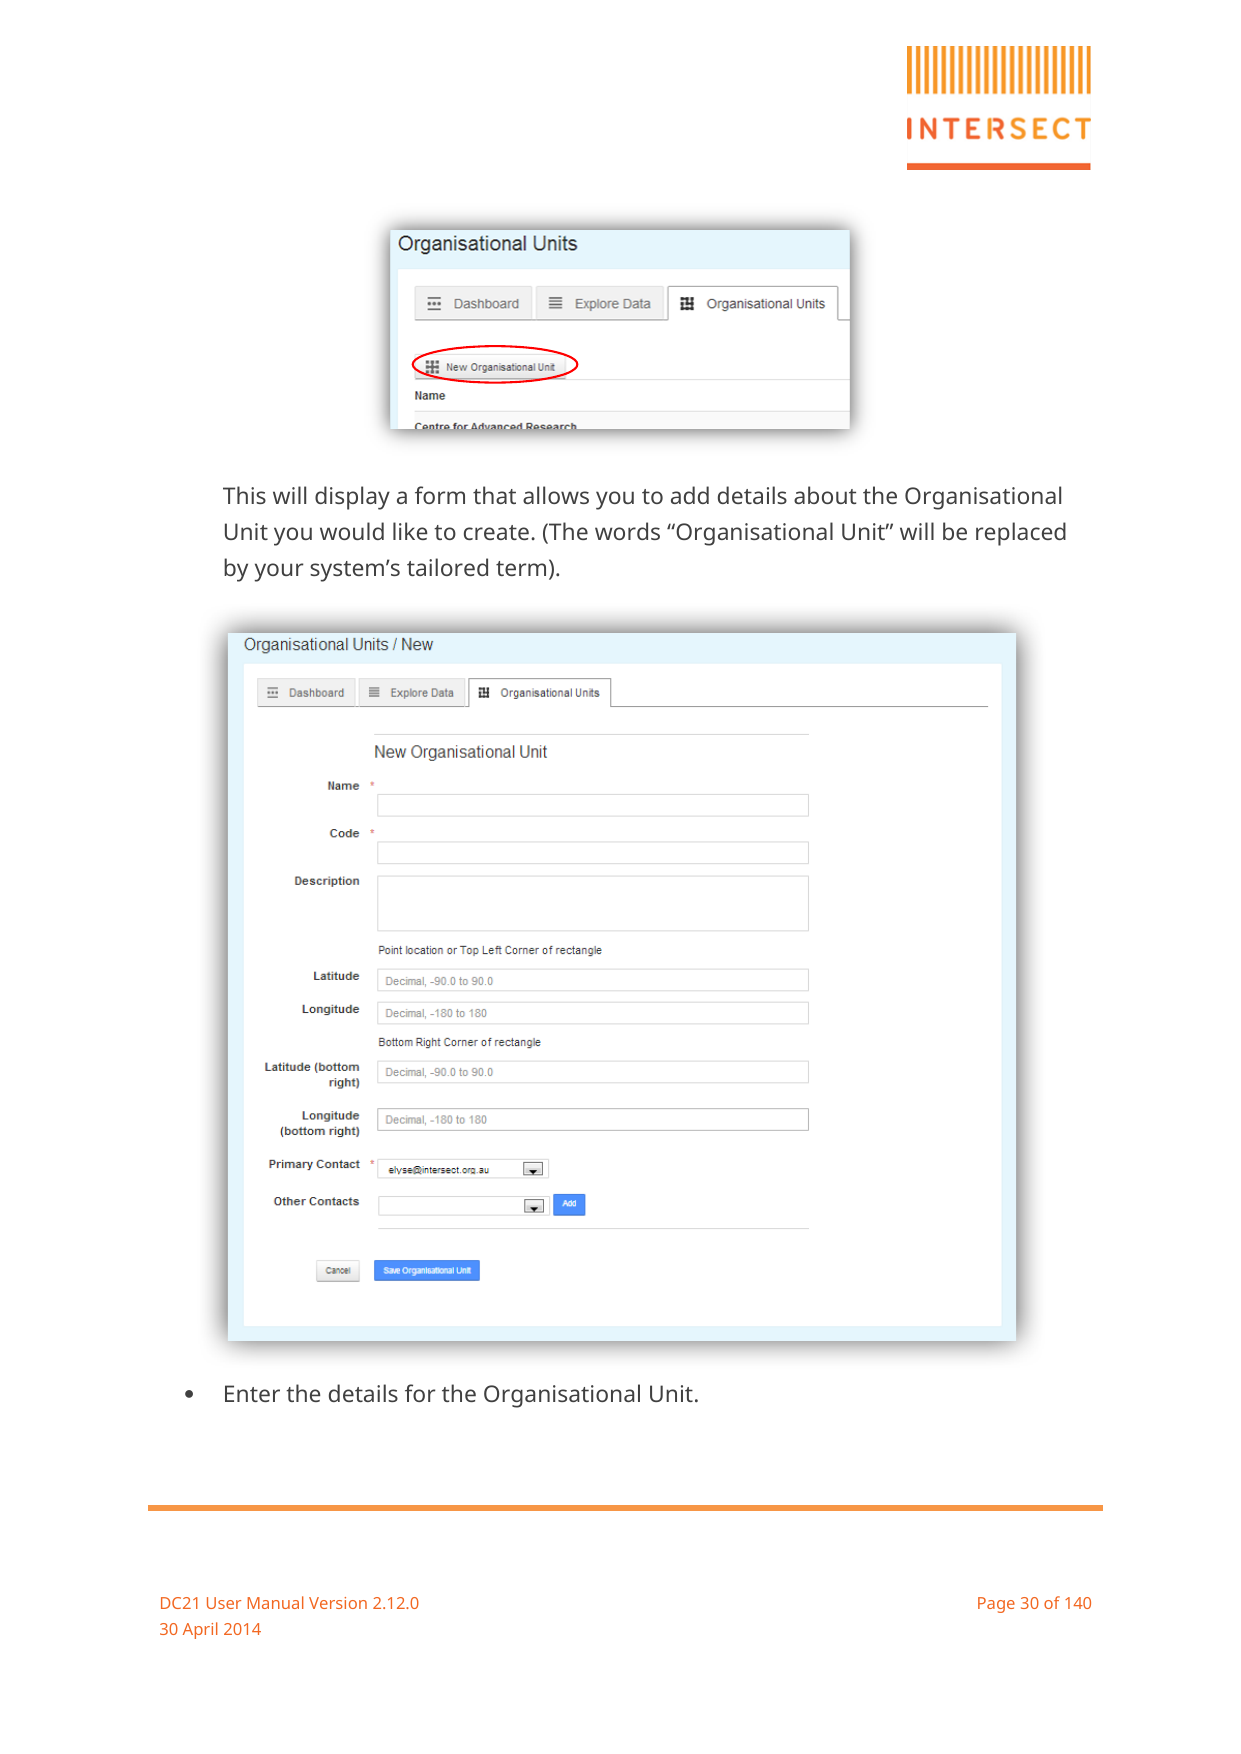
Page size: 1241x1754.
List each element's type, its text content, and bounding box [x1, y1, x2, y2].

picture [356, 196, 884, 463]
text This will display a form that allows you to add details about the Organisational Unit you would like to create. (The words “Organisational Unit” will be replaced by your system’s tailored term). [223, 480, 1092, 583]
list Enter the details for the Organisational Unit. [185, 1378, 1092, 1409]
picture [227, 633, 1017, 1341]
picture [905, 44, 1093, 172]
